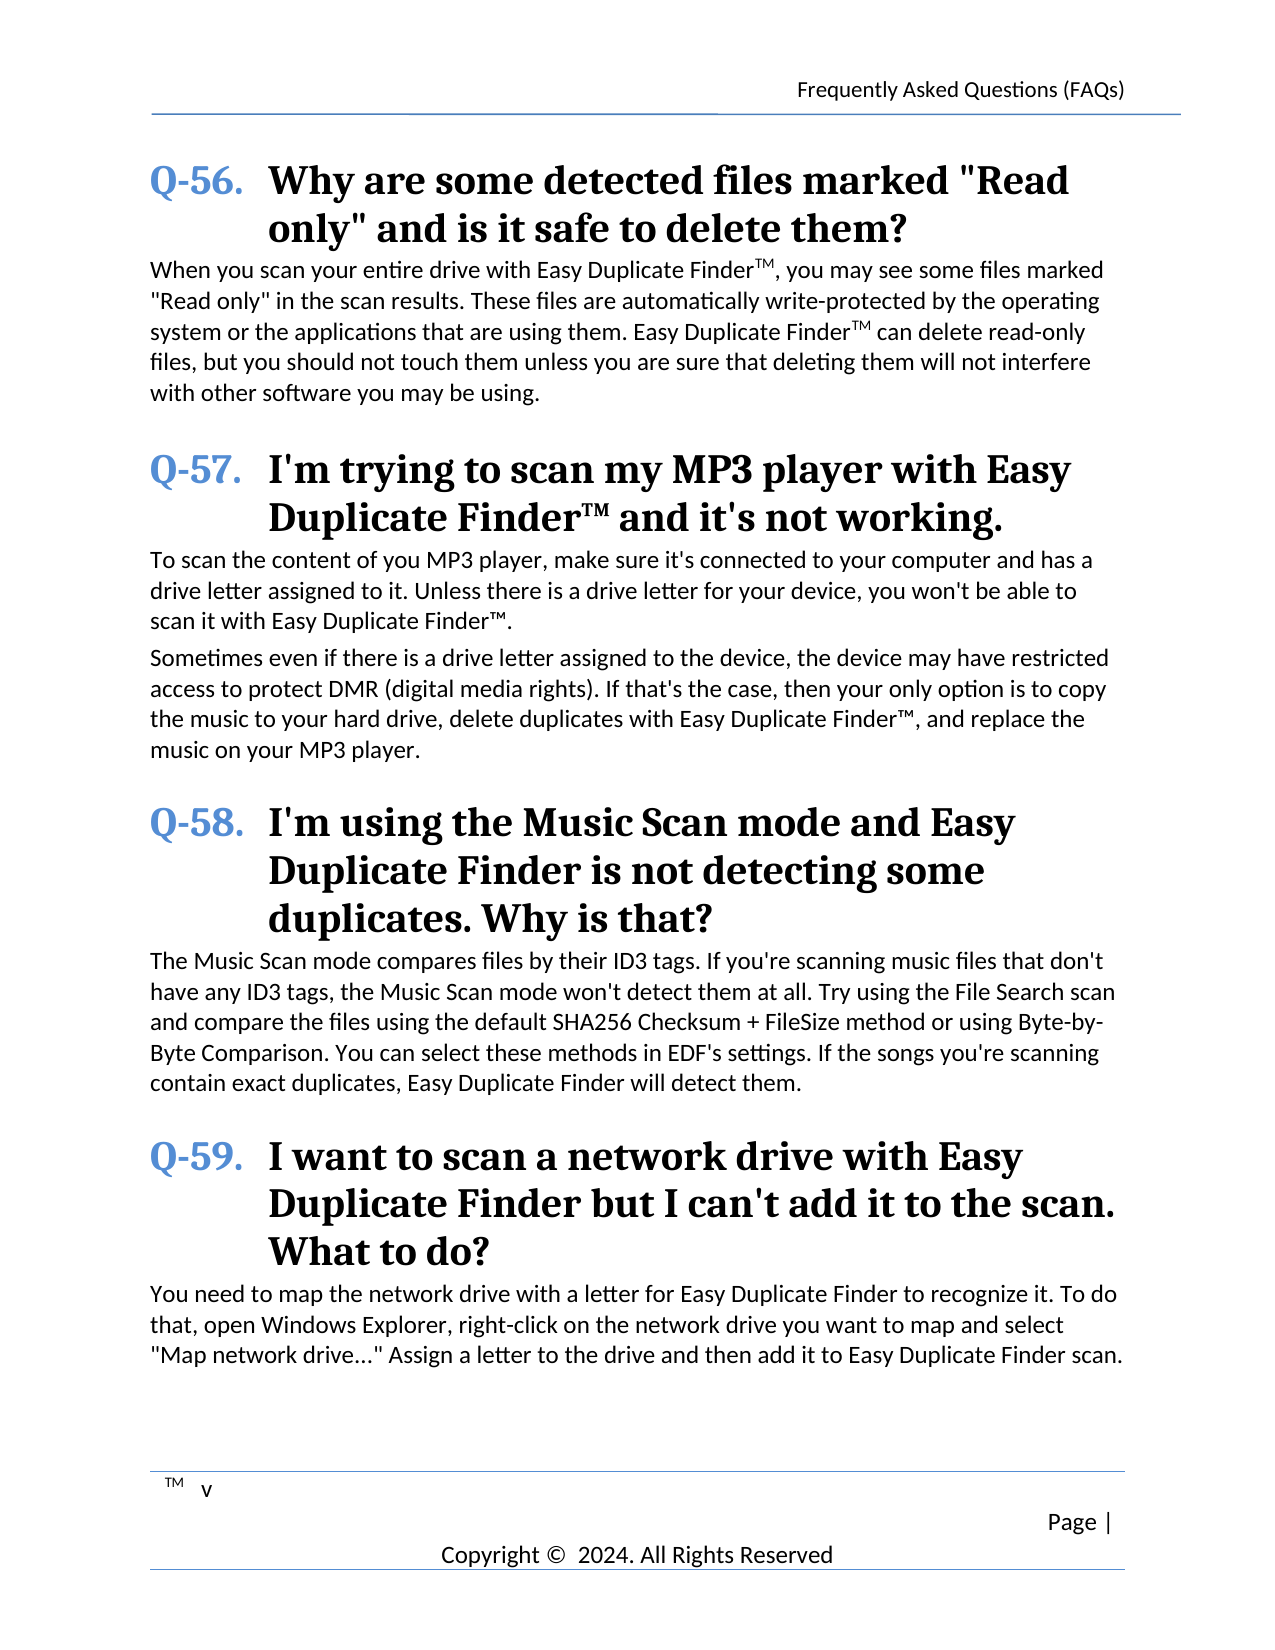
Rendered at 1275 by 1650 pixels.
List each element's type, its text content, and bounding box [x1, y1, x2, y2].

text I'm using the Music Scan mode and Easy Duplicate Finder is not detecting some duplicates. Why is that? [150, 799, 1125, 943]
text I'm trying to scan my MP3 player with Easy Duplicate Finder™ and it's not working. [150, 446, 1125, 542]
text Why are some detected files marked "Read only" and is it safe to delete them? [150, 157, 1125, 252]
text You need to map the network drive with a letter for Easy Duplicate Finder to recognize it. To do that, open Windows Explorer, right-click on the network drive you want to map and select "Map network drive..." Assign a letter to the drive and then add it to Easy Duplicate Finder scan. [150, 1278, 1125, 1370]
text Sometimes even if there is a drive letter assigned to the device, the device may have restricted access to protect DMR (digital media rights). If that's the case, then your only option is to copy the music to your hard drive, delete duplicates with Easy Duplicate Finder™, and replace the music on your MP3 player. [150, 643, 1125, 765]
text I want to scan a network drive with Easy Duplicate Finder but I can't add it to the scan. What to do? [150, 1132, 1125, 1276]
text To scan the content of you MP3 player, make sure it's connected to your computer and has a drive letter assigned to it. Unless there is a drive letter for your device, you won't be able to scan it with Easy Duplicate Finder™. [150, 544, 1125, 636]
text When you scan your entire drive with Easy Duplicate FinderTM, you may see some files marked "Read only" in the scan results. These files are automatically write-protected by the operating system or the applications that are using them. Easy Duplicate FinderTM can delete read-only files, but you should not touch them unless you are sure that deleting them will not interfere with other software you may be using. [150, 254, 1125, 407]
text The Music Scan mode compares files by their ID3 tags. If you're scanning music files that don't have any ID3 tags, the Music Scan mode won't detect them at all. Try using the File Search scan and compare the files using the default SHA256 Checksum + FileSize method or using Byte-by-Byte Comparison. You can select these methods in EDF's settings. If the songs you're scanning contain exact duplicates, Easy Duplicate Finder will detect them. [150, 945, 1125, 1098]
